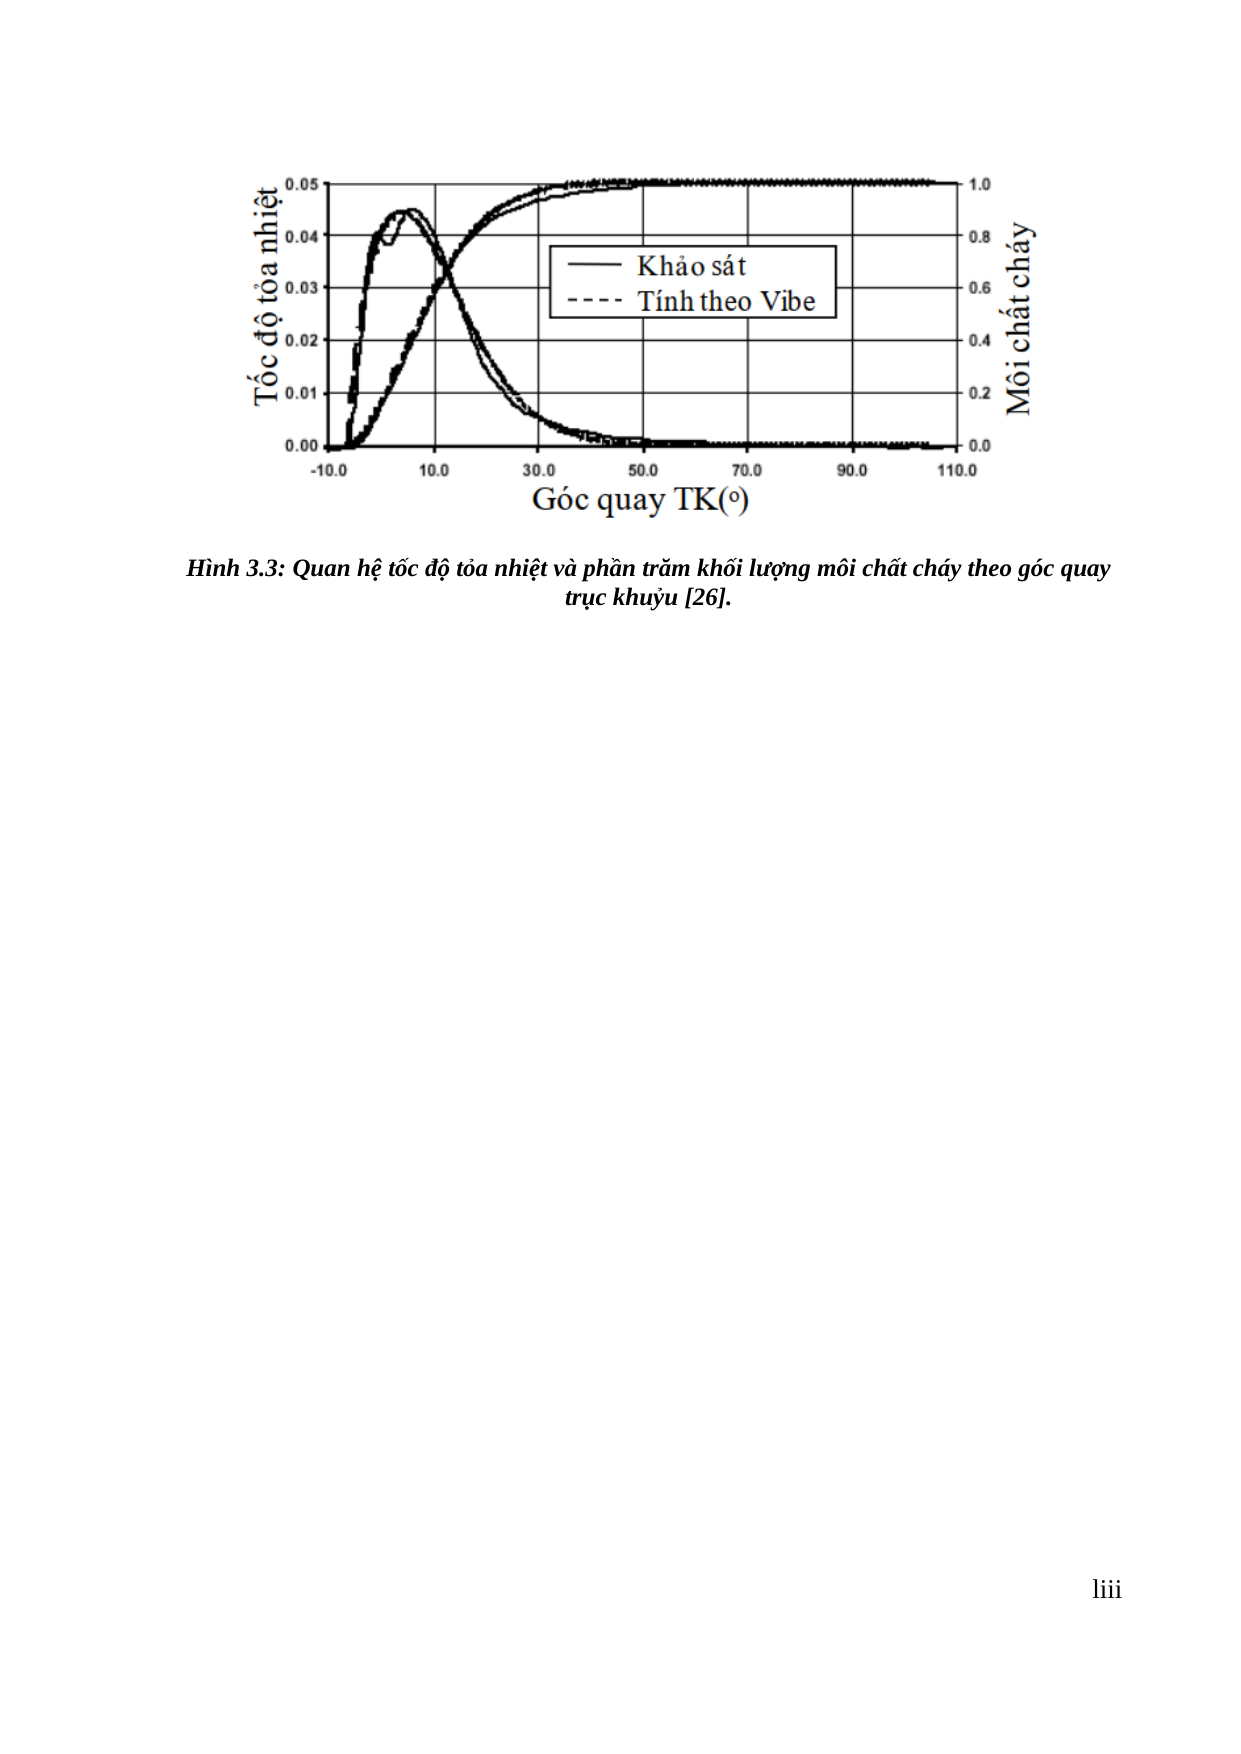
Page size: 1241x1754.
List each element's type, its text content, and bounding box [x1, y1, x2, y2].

picture [238, 149, 1061, 535]
text Hình 3.3: Quan hệ tốc độ tỏa nhiệt và phần trăm khối lượng môi chất cháy theo góc quay trục khuỷu [26]. [177, 553, 1122, 611]
